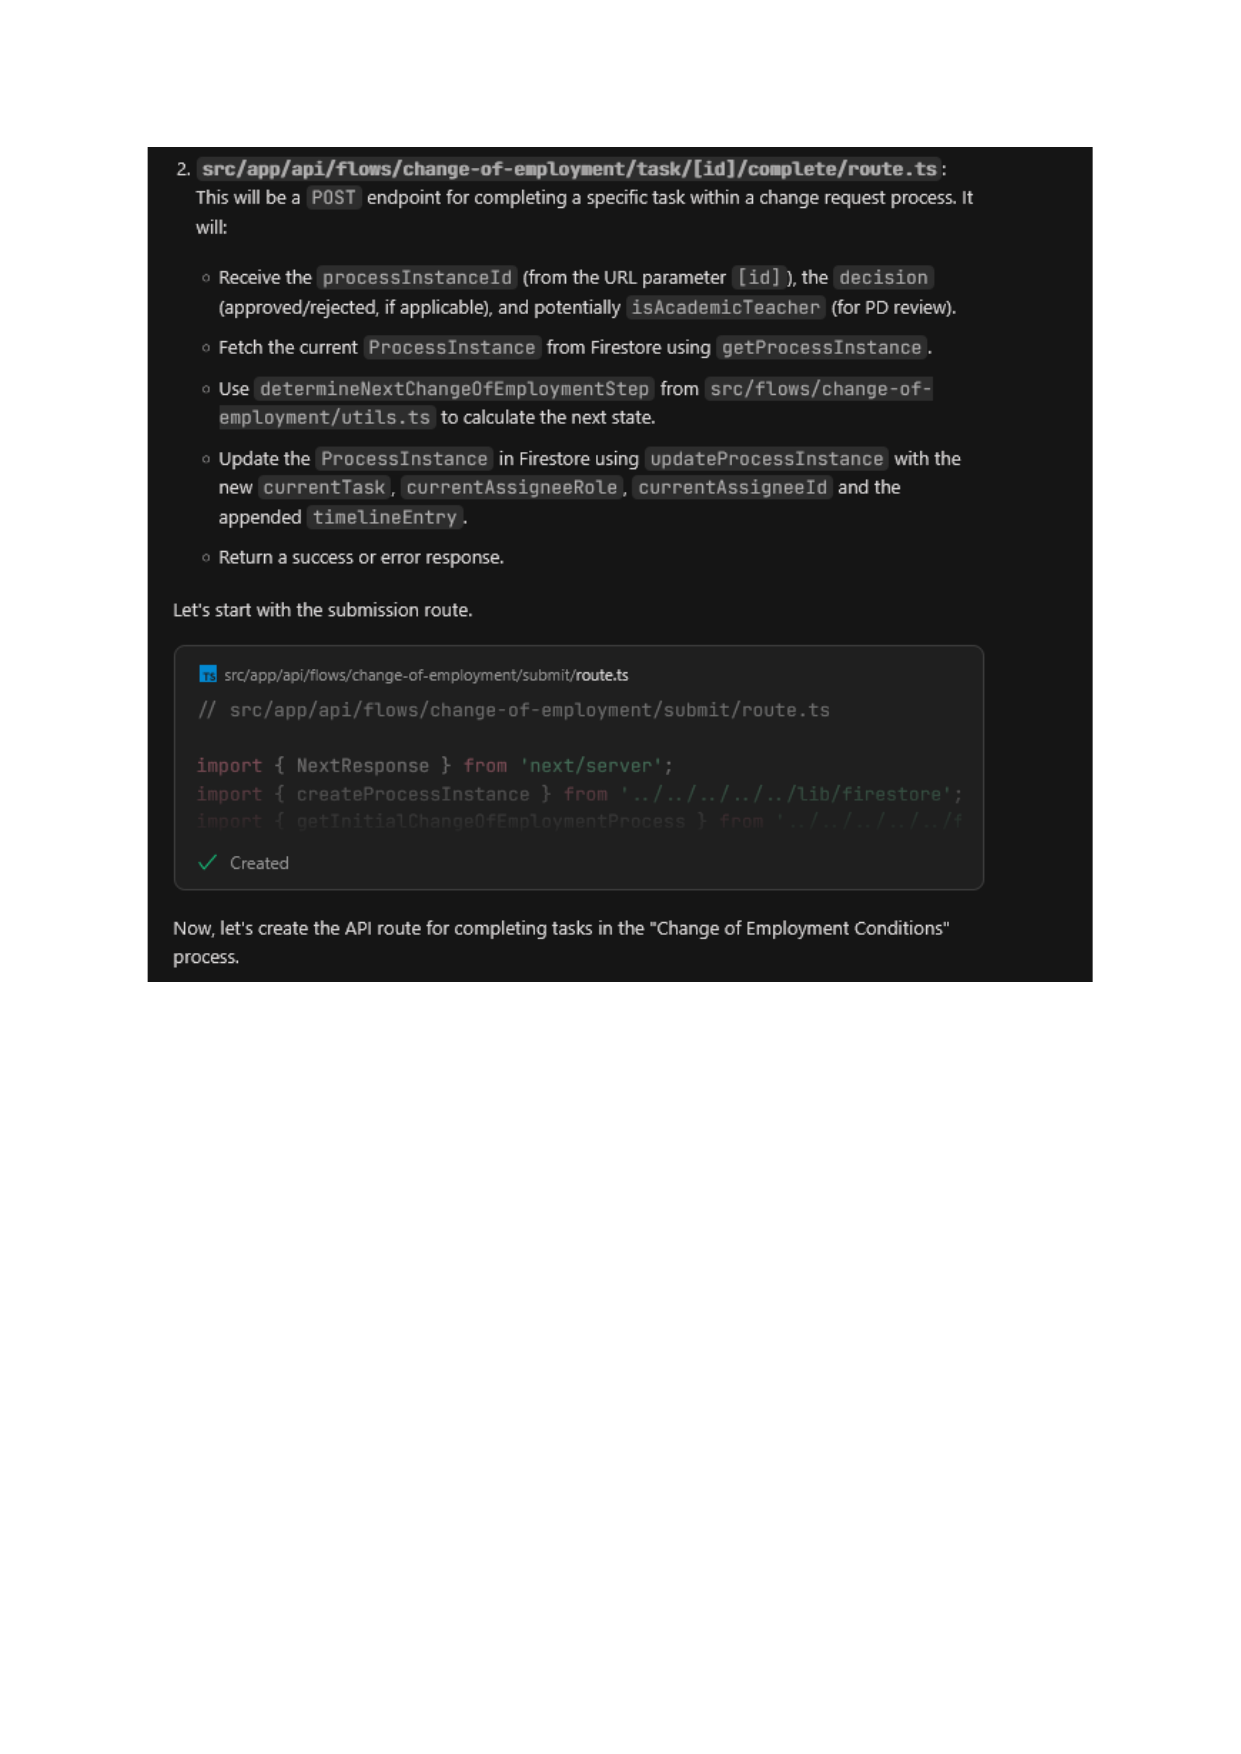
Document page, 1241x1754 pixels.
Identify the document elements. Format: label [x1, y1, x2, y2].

picture [147, 147, 1093, 982]
